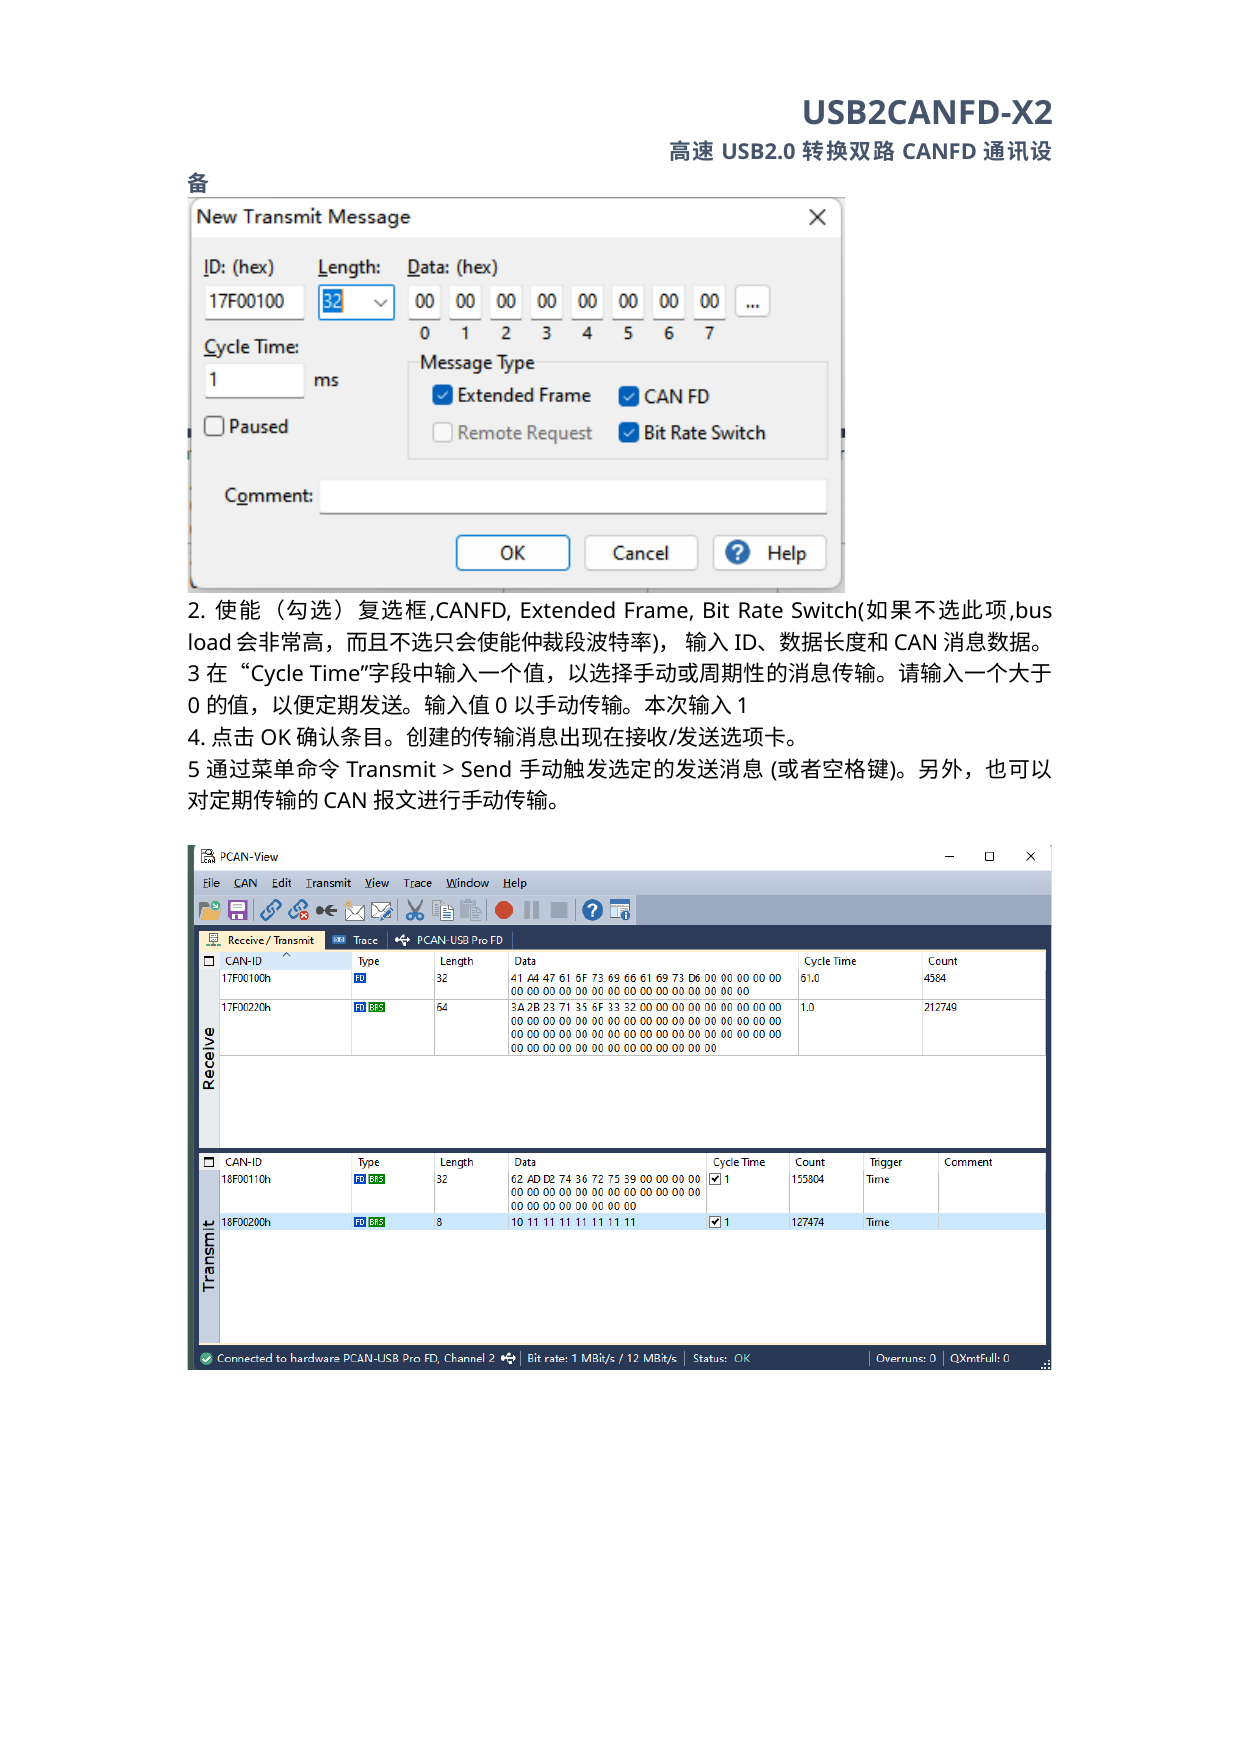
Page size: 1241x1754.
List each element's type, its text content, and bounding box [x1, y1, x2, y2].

text 5 通过菜单命令 Transmit > Send 手动触发选定的发送消息 (或者空格键)。另外，也可以对定期传输的CAN 报文进行手动传输。 [187, 752, 1053, 815]
text 4. 点击 OK 确认条目。创建的传输消息出现在接收/发送选项卡。 [187, 720, 1053, 752]
picture [187, 197, 846, 593]
picture [187, 845, 1052, 1370]
text 2. 使能（勾选）复选框,CANFD, Extended Frame, Bit Rate Switch(如果不选此项,bus load会非常高，而且不选只会使能仲裁段波特率)， 输入 ID、数据长度和 CAN 消息数据。 [187, 593, 1053, 656]
text 3 在“Cycle Time”字段中输入一个值，以选择手动或周期性的消息传输。请输入一个大于 0 的值，以便定期发送。输入值 0 以手动传输。本次输入1 [187, 656, 1053, 720]
